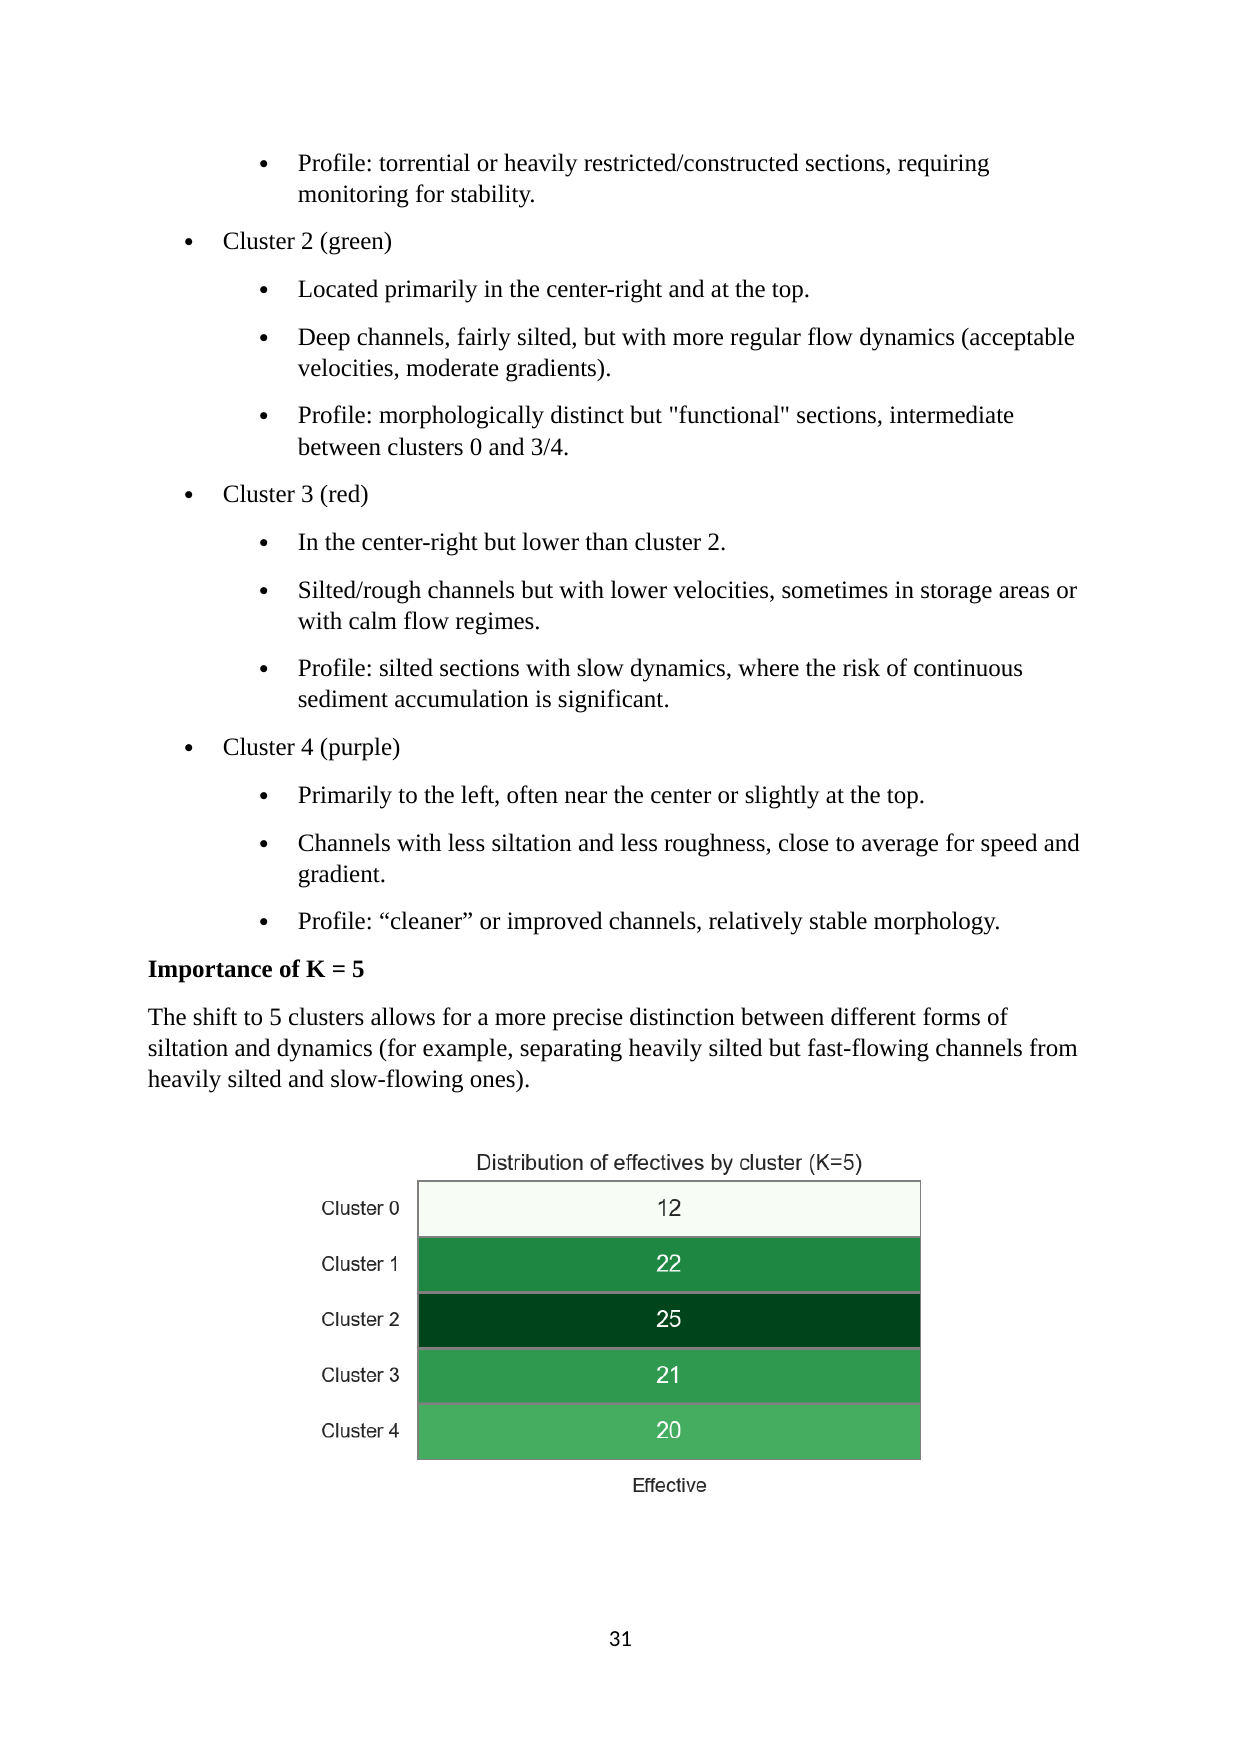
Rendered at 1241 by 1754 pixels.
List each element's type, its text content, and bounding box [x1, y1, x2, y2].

picture [308, 1141, 932, 1507]
list Profile: morphologically distinct but "functional" sections, intermediate between clusters 0 and 3/4. [260, 401, 1093, 460]
list Profile: “cleaner” or improved channels, relatively stable morphology. [260, 906, 1093, 935]
text The shift to 5 clusters allows for a more precise distinction between different forms of siltation and dynamics (for example, separating heavily silted but fast-flowing channels from heavily silted and slow-flowing ones). [148, 1002, 1093, 1123]
list Cluster 4 (purple) [185, 732, 1093, 761]
list Cluster 3 (red) [185, 479, 1093, 508]
list Deep channels, fairly silted, but with more regular flow dynamics (acceptable velocities, moderate gradients). [260, 322, 1093, 382]
list Channels with less siltation and less roughness, close to average for speed and gradient. [260, 828, 1093, 887]
list Primarily to the left, often near the center or slightly at the top. [260, 780, 1093, 809]
text Importance of K = 5 [148, 954, 1093, 983]
list Located primarily in the center-right and at the top. [260, 274, 1093, 303]
list Profile: torrential or heavily restricted/constructed sections, requiring monitoring for stability. [260, 148, 1093, 207]
list Cluster 2 (green) [185, 226, 1093, 255]
list In the center-right but lower than cluster 2. [260, 527, 1093, 556]
list Silted/rough channels but with lower velocities, sometimes in storage areas or with calm flow regimes. [260, 575, 1093, 634]
list Profile: silted sections with slow dynamics, where the risk of continuous sediment accumulation is significant. [260, 653, 1093, 713]
